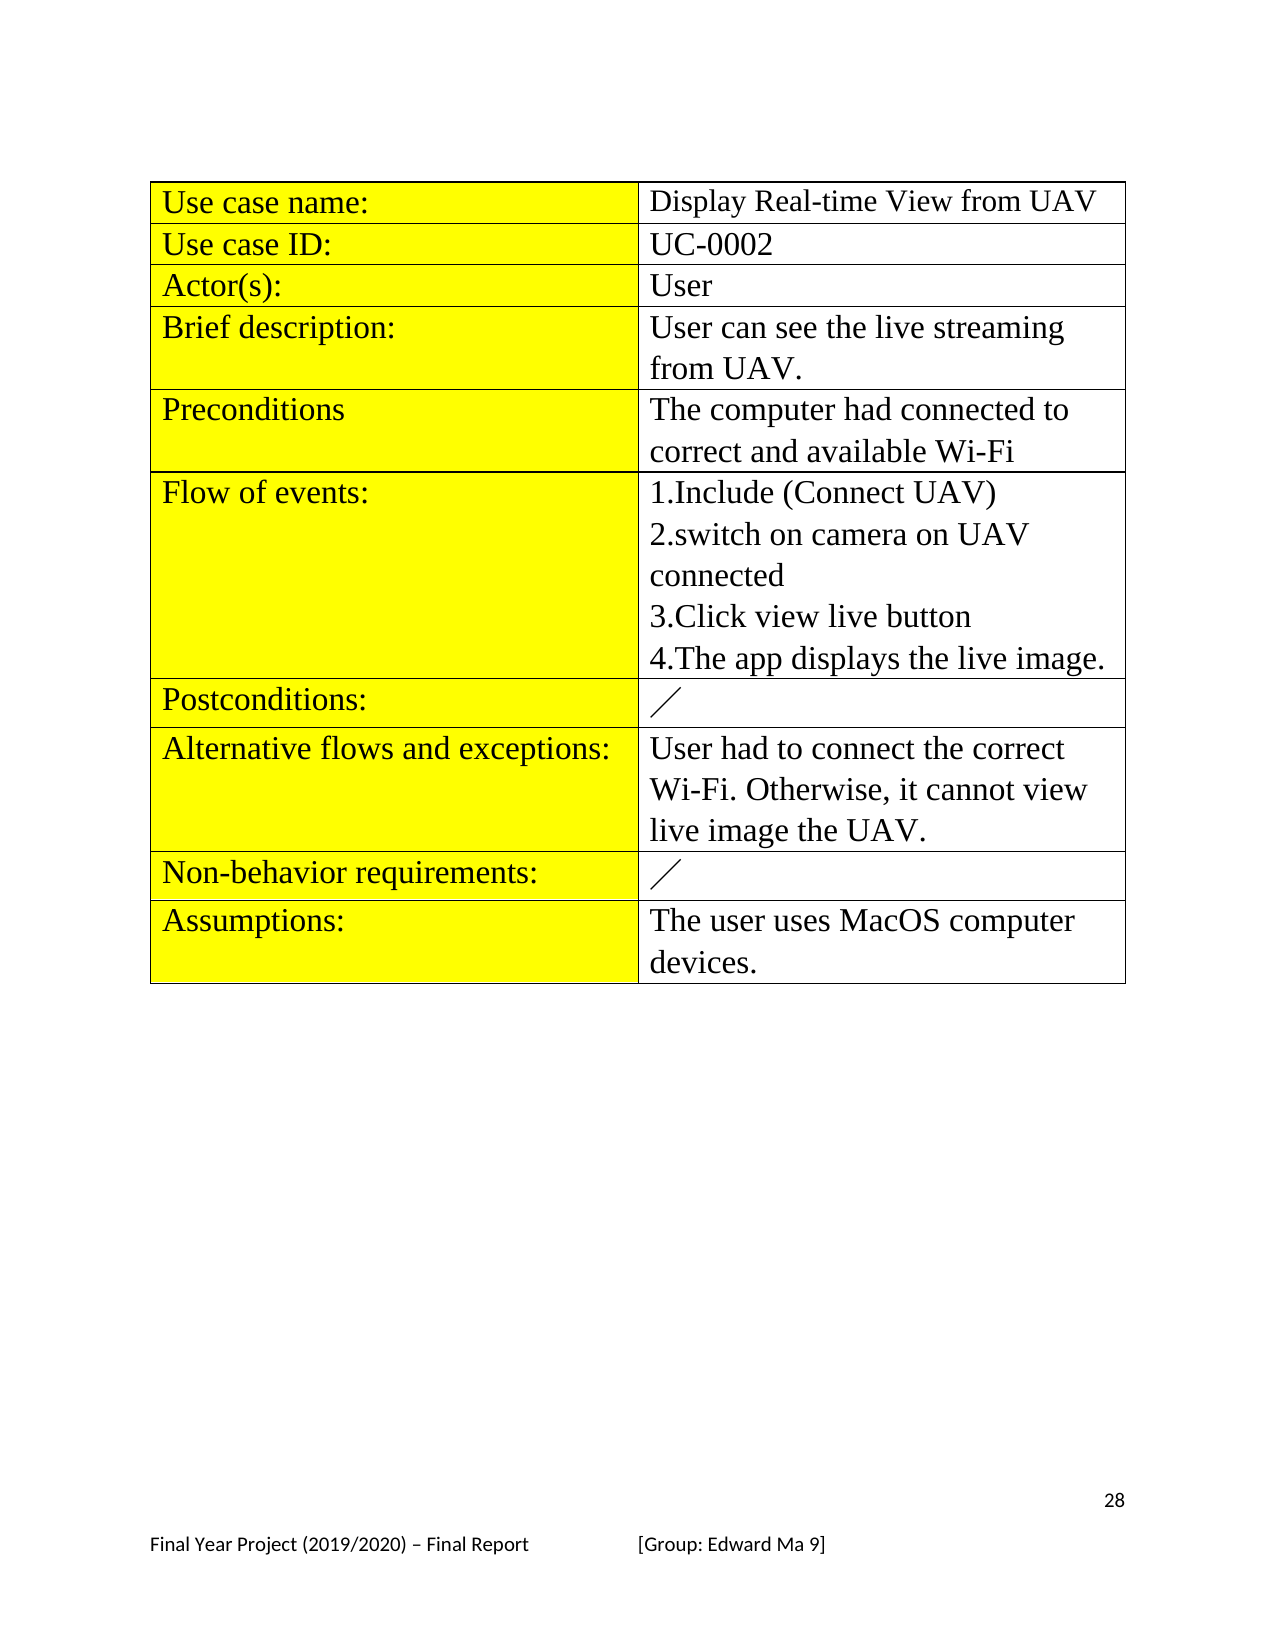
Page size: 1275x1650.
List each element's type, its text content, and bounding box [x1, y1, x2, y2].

table_cell User can see the live streaming from UAV. [639, 307, 1125, 389]
table_cell Non-behavior requirements: [151, 852, 638, 899]
table_cell Assumptions: [151, 901, 638, 982]
table_header Display Real-time View from UAV [639, 183, 1125, 223]
table_cell 1.Include (Connect UAV) 2.switch on camera on UAV connected 3.Click view live button 4.The app displays the live image. [639, 473, 1125, 678]
table_cell Brief description: [151, 307, 638, 389]
table_cell Alternative flows and exceptions: [151, 728, 638, 851]
table_cell Actor(s): [151, 265, 638, 306]
table_cell ／ [639, 852, 1125, 899]
table_cell Flow of events: [151, 473, 638, 678]
table_cell Postconditions: [151, 679, 638, 727]
table_cell ／ [639, 679, 1125, 727]
table_cell User had to connect the correct Wi-Fi. Otherwise, it cannot view live image the UAV. [639, 728, 1125, 851]
table_cell Use case ID: [151, 224, 638, 264]
table_cell User [639, 265, 1125, 306]
table_cell Preconditions [151, 390, 638, 471]
table_cell UC-0002 [639, 224, 1125, 264]
table_header Use case name: [151, 183, 638, 223]
table_cell The computer had connected to correct and available Wi-Fi [639, 390, 1125, 471]
table_cell The user uses MacOS computer devices. [639, 901, 1125, 982]
